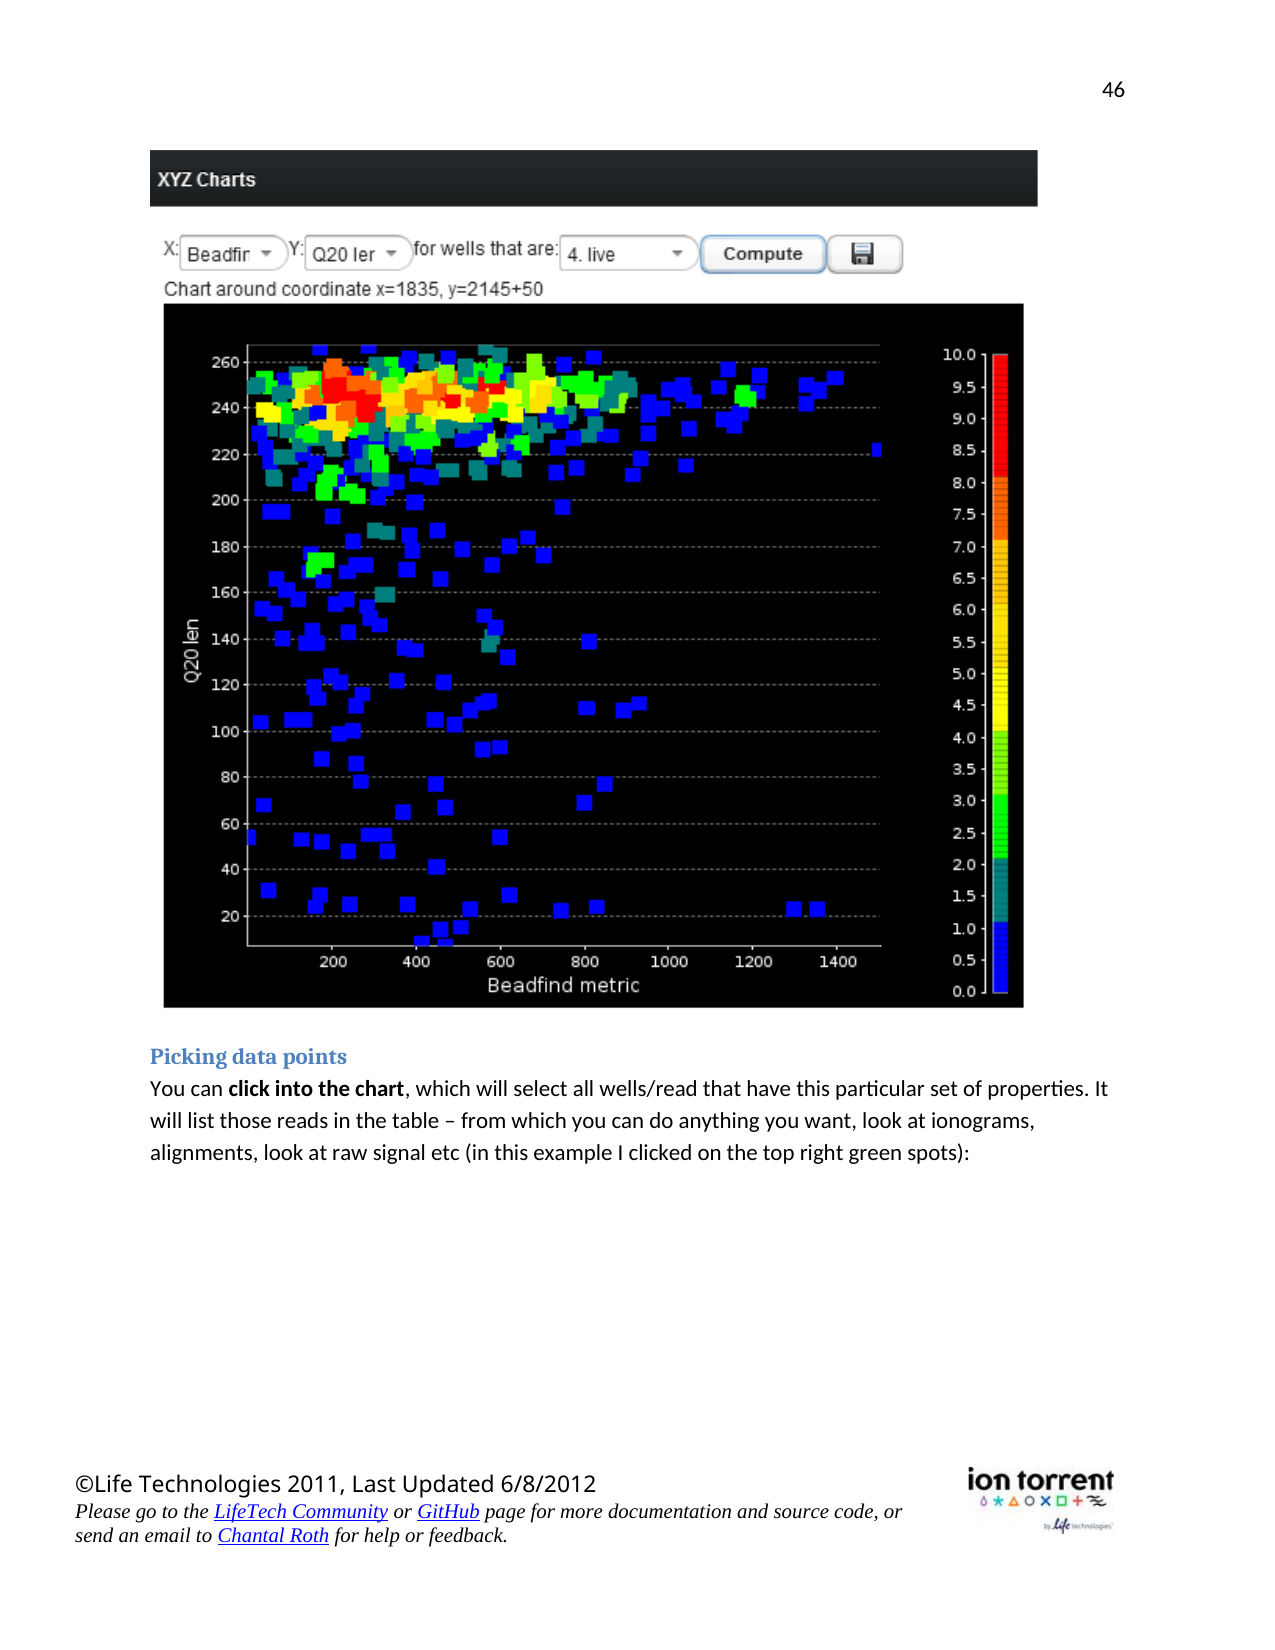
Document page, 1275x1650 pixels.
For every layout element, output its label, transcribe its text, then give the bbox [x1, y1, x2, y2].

subtitle Picking data points [150, 1044, 1125, 1070]
picture [150, 150, 1038, 1019]
text You can click into the chart, which will select all wells/read that have this particular set of properties. It will list those reads in the table – from which you can do anything you want, look at ionograms, alignments, look at raw signal etc (in this example I clicked on the top right green spots): [150, 1074, 1125, 1166]
picture [968, 1467, 1114, 1534]
